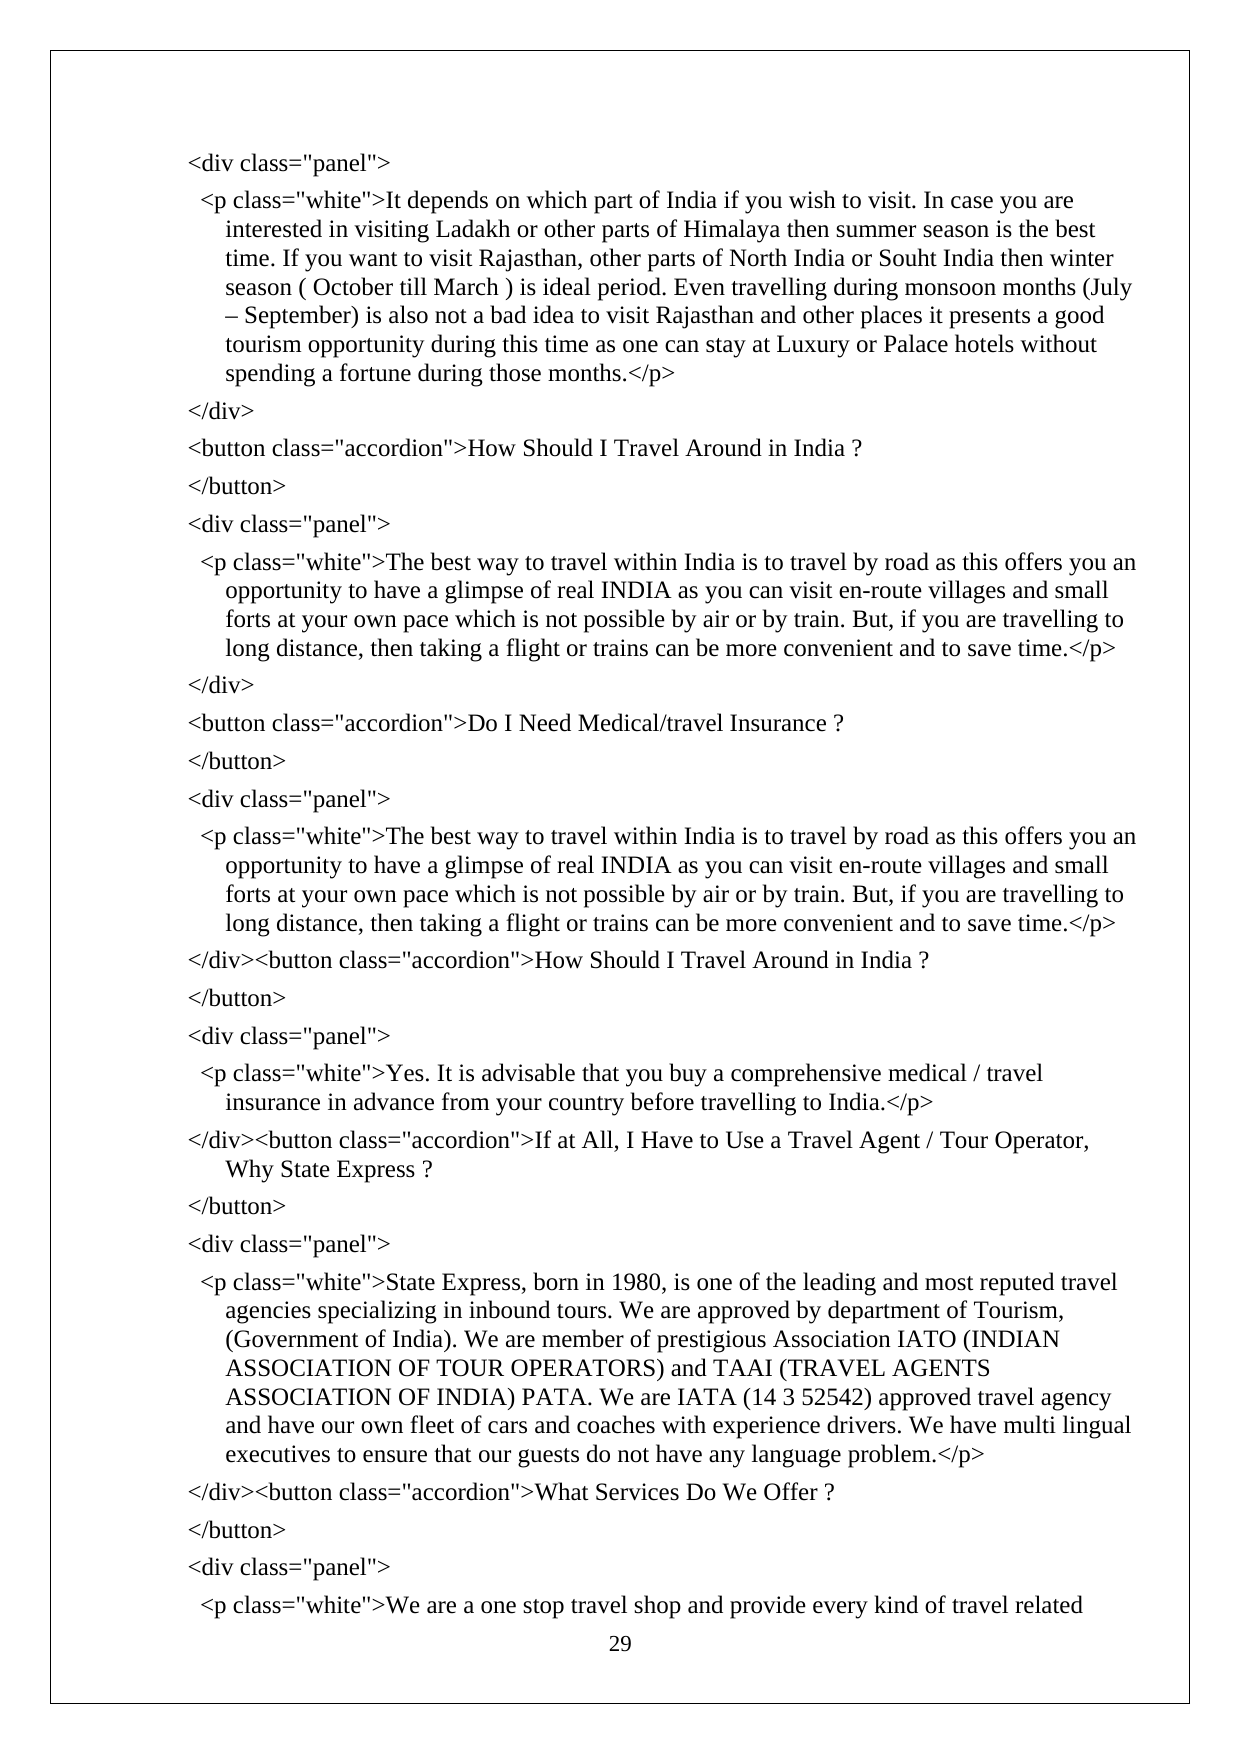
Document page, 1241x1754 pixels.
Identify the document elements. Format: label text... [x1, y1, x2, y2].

subtitle <p class="white">The best way to travel within India is to travel by road as this offers you an opportunity to have a glimpse of real INDIA as you can visit en-route villages and small forts at your own pace which is not possible by air or by train. But, if you are travelling to long distance, then taking a flight or trains can be more convenient and to save time.</p> [187, 547, 1140, 662]
subtitle <div class="panel"> [187, 784, 1140, 812]
subtitle <p class="white">Yes. It is advisable that you buy a comprehensive medical / travel insurance in advance from your country before travelling to India.</p> [187, 1058, 1140, 1116]
subtitle <p class="white">The best way to travel within India is to travel by road as this offers you an opportunity to have a glimpse of real INDIA as you can visit en-route villages and small forts at your own pace which is not possible by air or by train. But, if you are travelling to long distance, then taking a flight or trains can be more convenient and to save time.</p> [187, 821, 1140, 936]
subtitle </div><button class="accordion">What Services Do We Offer ? [187, 1477, 1140, 1506]
subtitle <p class="white">It depends on which part of India if you wish to visit. In case you are interested in visiting Ladakh or other parts of Himalaya then summer season is the best time. If you want to visit Rajasthan, other parts of North India or Souht India then winter season ( October till March ) is ideal period. Even travelling during monsoon months (July – September) is also not a bad idea to visit Rajasthan and other places it presents a good tourism opportunity during this time as one can stay at Luxury or Palace hotels without spending a fortune during those months.</p> [187, 186, 1140, 387]
subtitle </div> [187, 671, 1140, 699]
subtitle </div><button class="accordion">If at All, I Have to Use a Travel Agent / Tour Operator, Why State Express ? [187, 1125, 1140, 1182]
subtitle </button> [187, 746, 1140, 775]
subtitle </div><button class="accordion">How Should I Travel Around in India ? [187, 945, 1140, 974]
subtitle <button class="accordion">Do I Need Medical/travel Insurance ? [187, 708, 1140, 737]
subtitle <div class="panel"> [187, 1229, 1140, 1258]
subtitle </button> [187, 983, 1140, 1012]
subtitle </button> [187, 1191, 1140, 1220]
subtitle <div class="panel"> [187, 1021, 1140, 1049]
subtitle </button> [187, 1515, 1140, 1543]
subtitle </div> [187, 396, 1140, 424]
subtitle <button class="accordion">How Should I Travel Around in India ? [187, 433, 1140, 462]
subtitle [187, 1590, 1140, 1619]
subtitle <p class="white">State Express, born in 1980, is one of the leading and most reputed travel agencies specializing in inbound tours. We are approved by department of Tourism, (Government of India). We are member of prestigious Association IATO (INDIAN ASSOCIATION OF TOUR OPERATORS) and TAAI (TRAVEL AGENTS ASSOCIATION OF INDIA) PATA. We are IATA (14 3 52542) approved travel agency and have our own fleet of cars and coaches with experience drivers. We have multi lingual executives to ensure that our guests do not have any language problem.</p> [187, 1267, 1140, 1468]
subtitle <div class="panel"> [187, 148, 1140, 177]
subtitle </button> [187, 471, 1140, 500]
subtitle <div class="panel"> [187, 509, 1140, 538]
subtitle <div class="panel"> [187, 1552, 1140, 1581]
